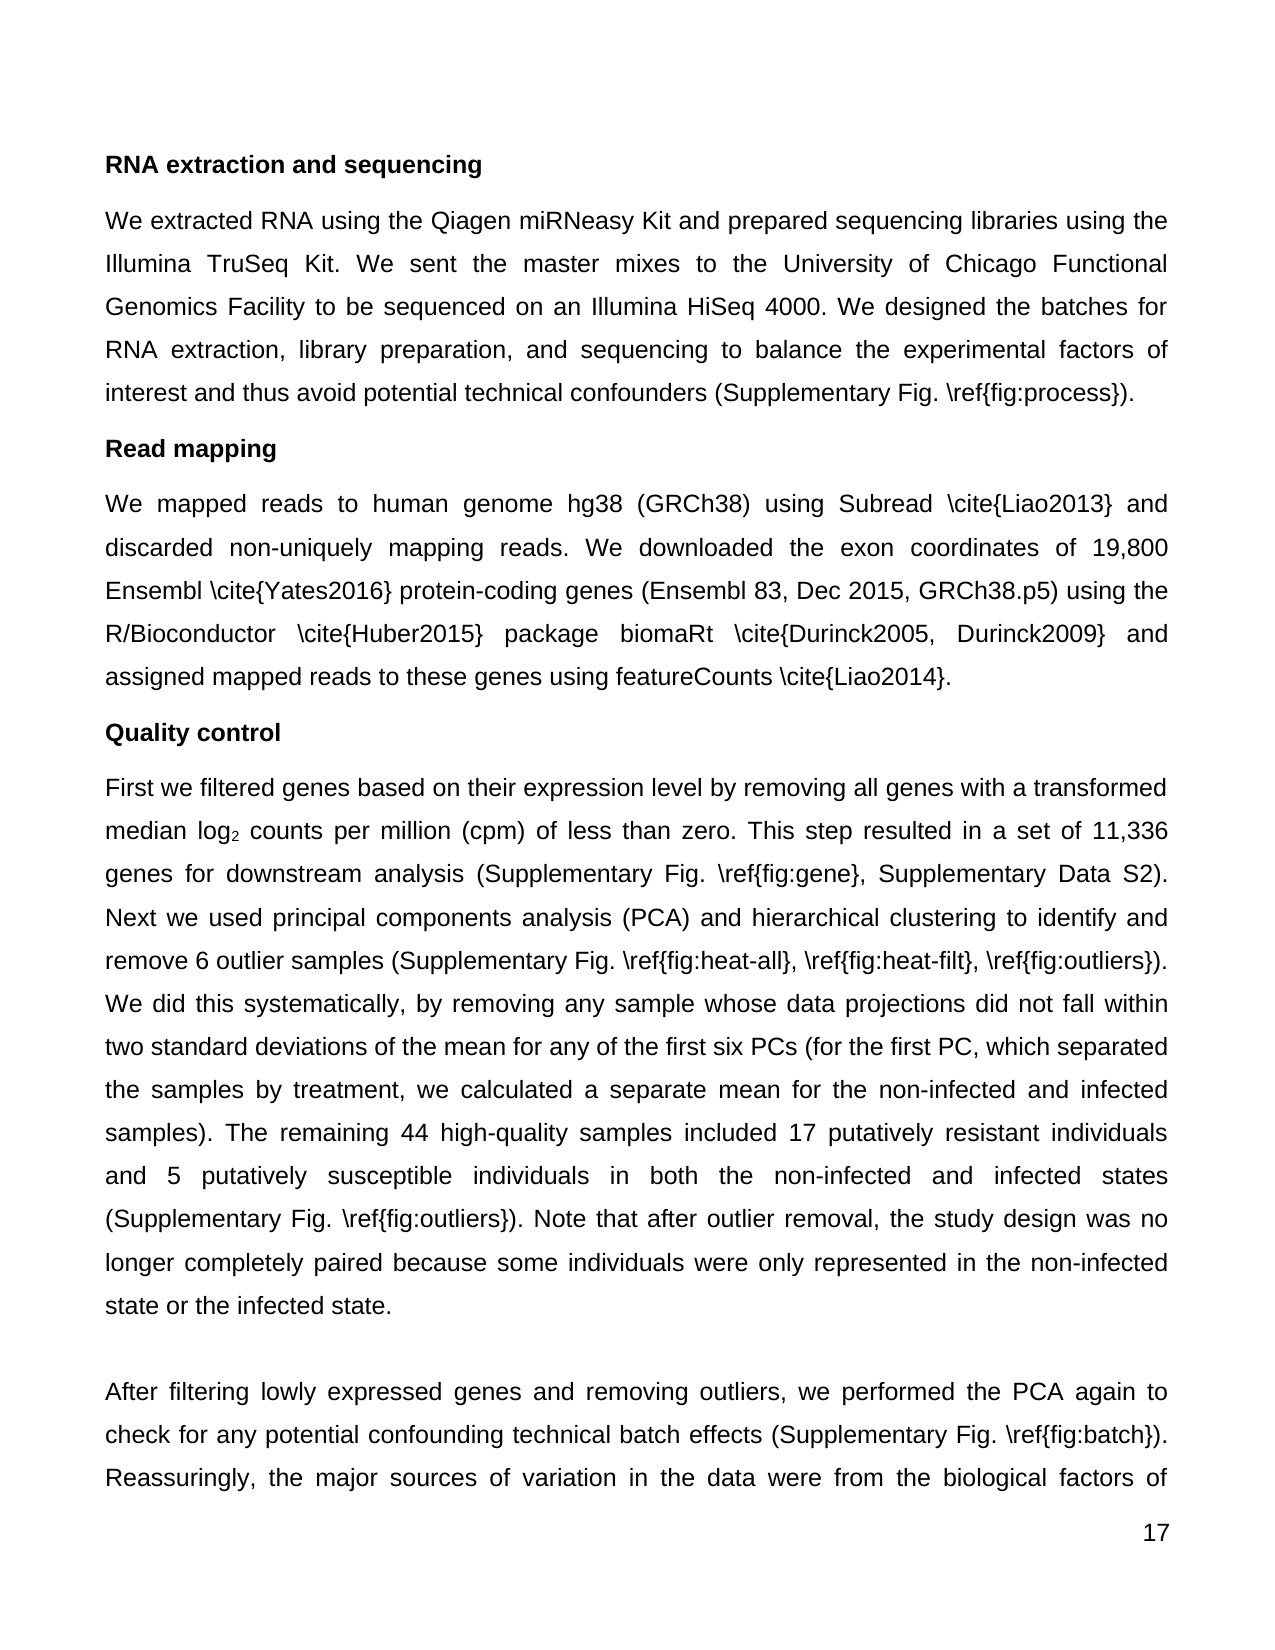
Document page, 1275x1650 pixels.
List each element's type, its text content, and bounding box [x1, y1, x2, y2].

subtitle Read mapping [105, 434, 1170, 462]
text We extracted RNA using the Qiagen miRNeasy Kit and prepared sequencing libraries using the Illumina TruSeq Kit. We sent the master mixes to the University of Chicago Functional Genomics Facility to be sequenced on an Illumina HiSeq 4000. We designed the batches for RNA extraction, library preparation, and sequencing to balance the experimental factors of interest and thus avoid potential technical confounders (Supplementary Fig. \ref{fig:process}). [105, 206, 1170, 407]
subtitle RNA extraction and sequencing [105, 150, 1170, 179]
text We mapped reads to human genome hg38 (GRCh38) using Subread \cite{Liao2013} and discarded non-uniquely mapping reads. We downloaded the exon coordinates of 19,800 Ensembl \cite{Yates2016} protein-coding genes (Ensembl 83, Dec 2015, GRCh38.p5) using the R/Bioconductor \cite{Huber2015} package biomaRt \cite{Durinck2005, Durinck2009} and assigned mapped reads to these genes using featureCounts \cite{Liao2014}. [105, 489, 1170, 691]
subtitle Quality control [105, 717, 1170, 746]
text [105, 1377, 1170, 1492]
text First we filtered genes based on their expression level by removing all genes with a transformed median log2 counts per million (cpm) of less than zero. This step resulted in a set of 11,336 genes for downstream analysis (Supplementary Fig. \ref{fig:gene}, Supplementary Data S2). Next we used principal components analysis (PCA) and hierarchical clustering to identify and remove 6 outlier samples (Supplementary Fig. \ref{fig:heat-all}, \ref{fig:heat-filt}, \ref{fig:outliers}). We did this systematically, by removing any sample whose data projections did not fall within two standard deviations of the mean for any of the first six PCs (for the first PC, which separated the samples by treatment, we calculated a separate mean for the non-infected and infected samples). The remaining 44 high-quality samples included 17 putatively resistant individuals and 5 putatively susceptible individuals in both the non-infected and infected states (Supplementary Fig. \ref{fig:outliers}). Note that after outlier removal, the study design was no longer completely paired because some individuals were only represented in the non-infected state or the infected state. [105, 773, 1170, 1319]
